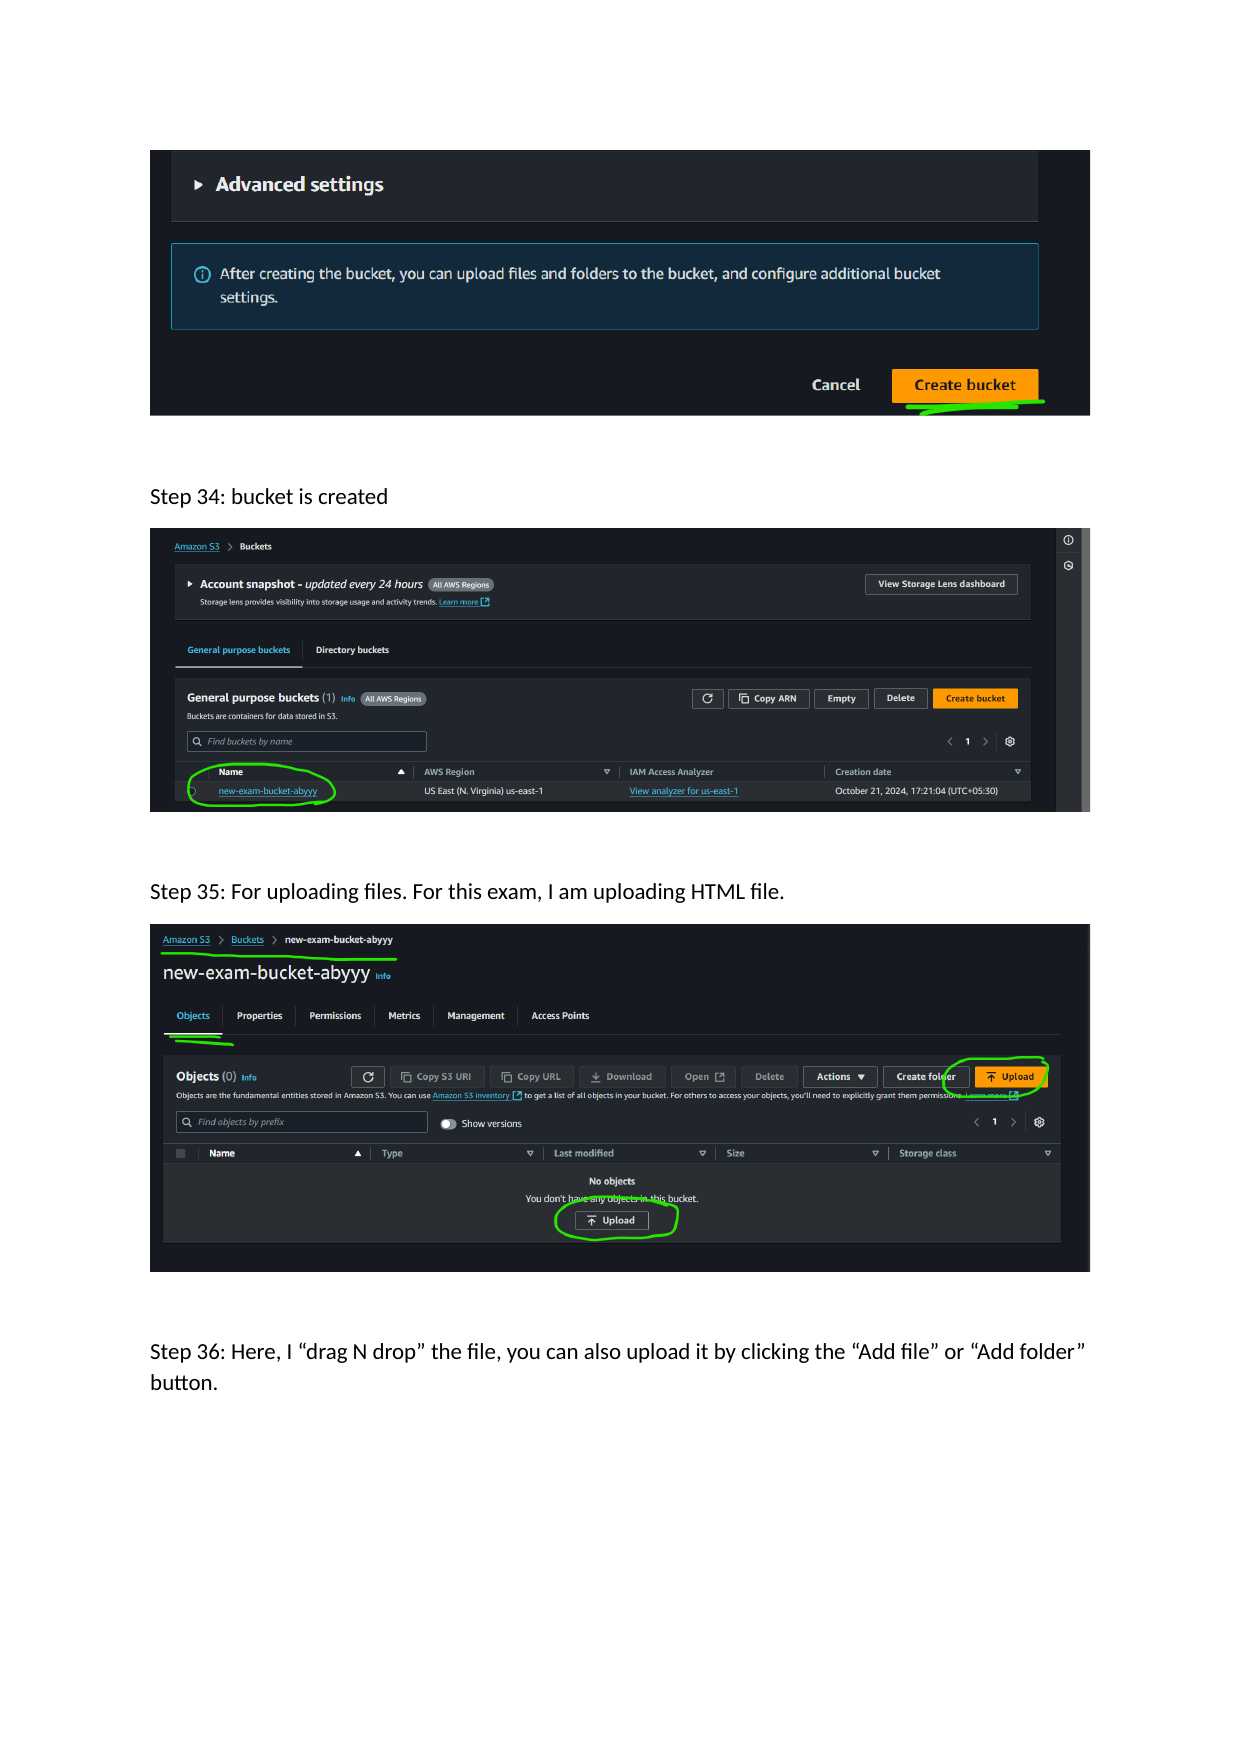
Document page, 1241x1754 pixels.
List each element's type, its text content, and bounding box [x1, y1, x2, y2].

text Step 36: Here, I “drag N drop” the file, you can also upload it by clicking the “Add file” or “Add folder” button. [150, 1337, 1090, 1396]
picture [150, 150, 1091, 416]
text Step 35: For uploading files. For this exam, I am uploading HTML file. [150, 877, 1090, 905]
picture [150, 924, 1091, 1272]
picture [150, 528, 1091, 812]
text Step 34: bucket is created [150, 482, 1090, 510]
